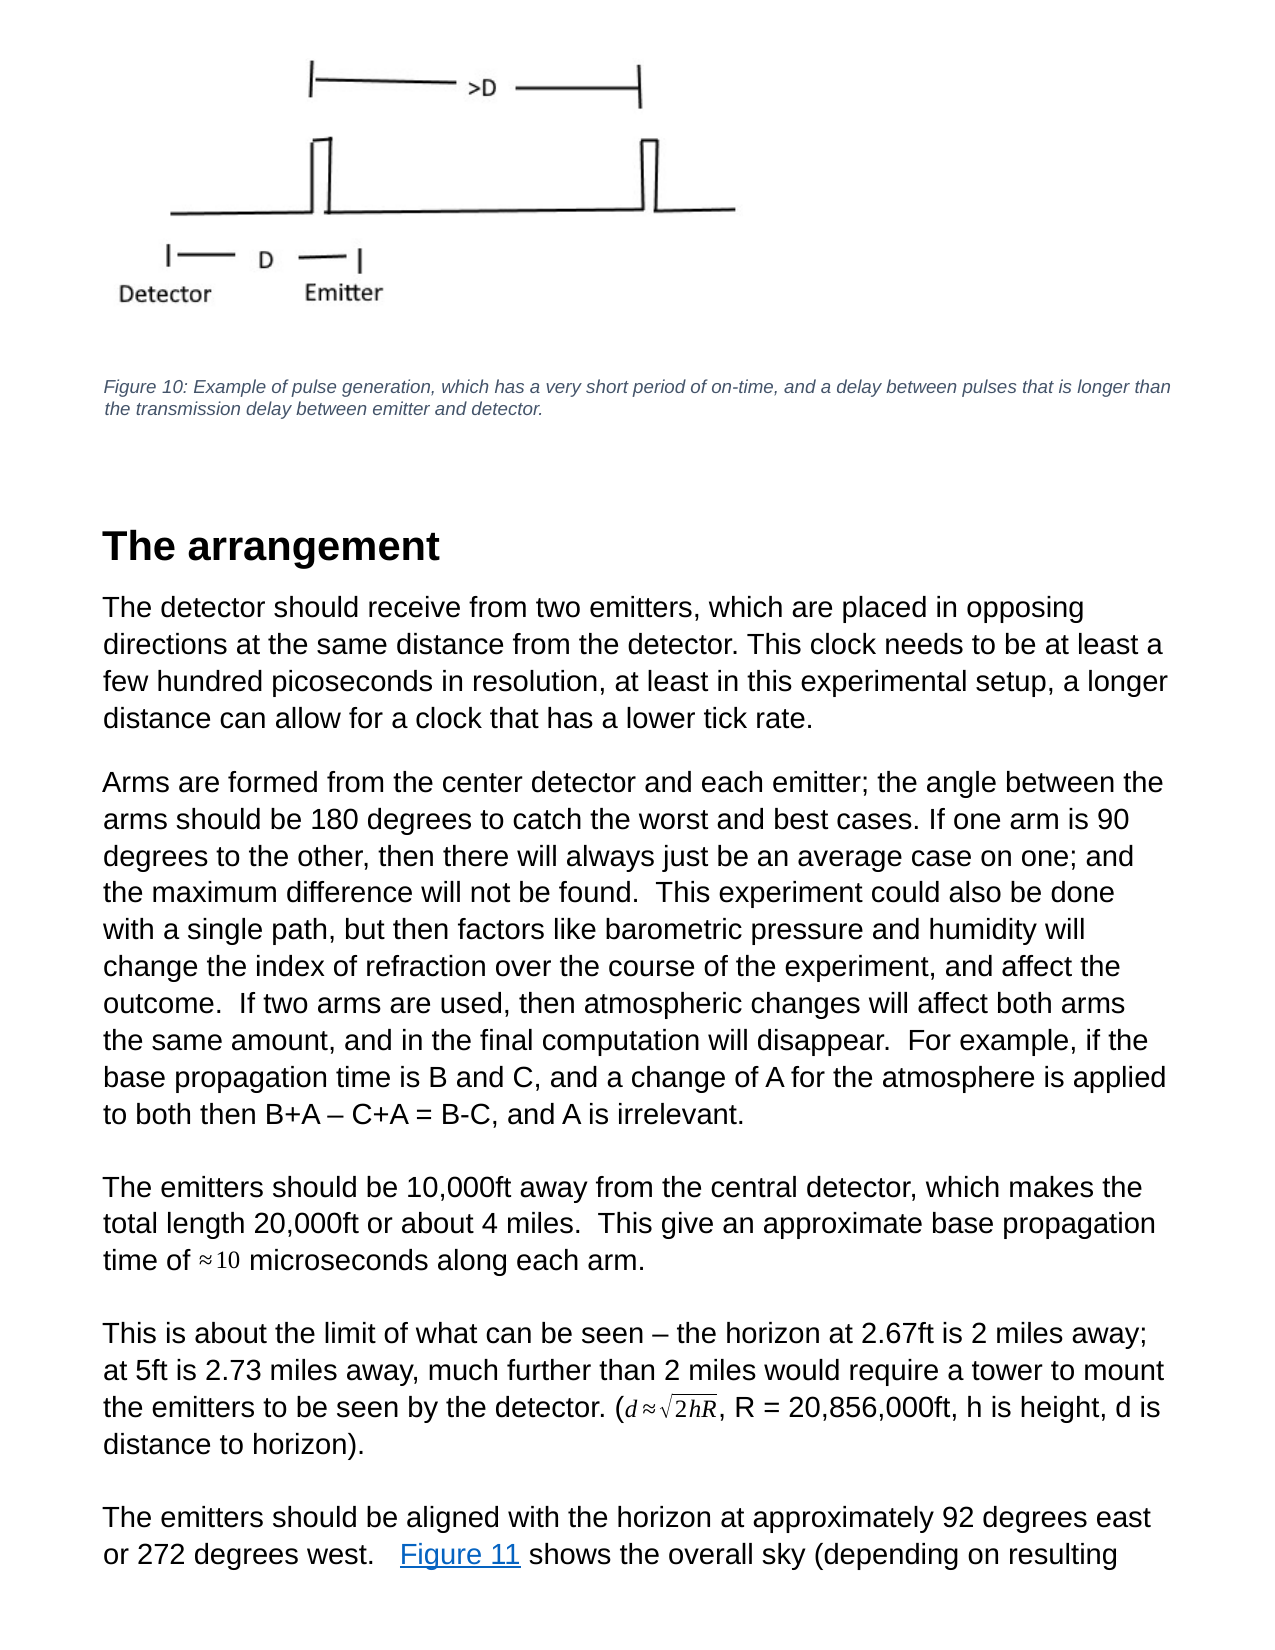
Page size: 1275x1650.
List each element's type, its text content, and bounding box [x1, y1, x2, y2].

text The detector should receive from two emitters, which are placed in opposing directions at the same distance from the detector. This clock needs to be at least a few hundred picoseconds in resolution, at least in this experimental setup, a longer distance can allow for a clock that has a lower tick rate. [102, 590, 1172, 734]
text The emitters should be 10,000ft away from the central detector, which makes the total length 20,000ft or about 4 miles. This give an approximate base propagation time of microseconds along each arm. [102, 1170, 1172, 1277]
text Arms are formed from the center detector and each emitter; the angle between the arms should be 180 degrees to catch the worst and best cases. If one arm is 90 degrees to the other, then there will always just be an average case on one; and the maximum difference will not be found. This experiment could also be done with a single path, but then factors like barometric pressure and humidity will change the index of refraction over the course of the experiment, and affect the outcome. If two arms are used, then atmospheric changes will affect both arms the same amount, and in the final computation will disappear. For example, if the base propagation time is B and C, and a change of A for the atmosphere is applied to both then B+A – C+A = B-C, and A is irrelevant. [102, 765, 1172, 1130]
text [102, 1500, 1172, 1571]
picture [103, 58, 744, 329]
text Figure 10: Example of pulse generation, which has a very short period of on-time, and a delay between pulses that is longer than the transmission delay between emitter and detector. [103, 376, 1172, 419]
subtitle The arrangement [102, 522, 1172, 569]
text This is about the limit of what can be seen – the horizon at 2.67ft is 2 miles away; at 5ft is 2.73 miles away, much further than 2 miles would require a tower to mount the emitters to be seen by the detector. (, R = 20,856,000ft, h is height, d is distance to horizon). [102, 1316, 1172, 1461]
